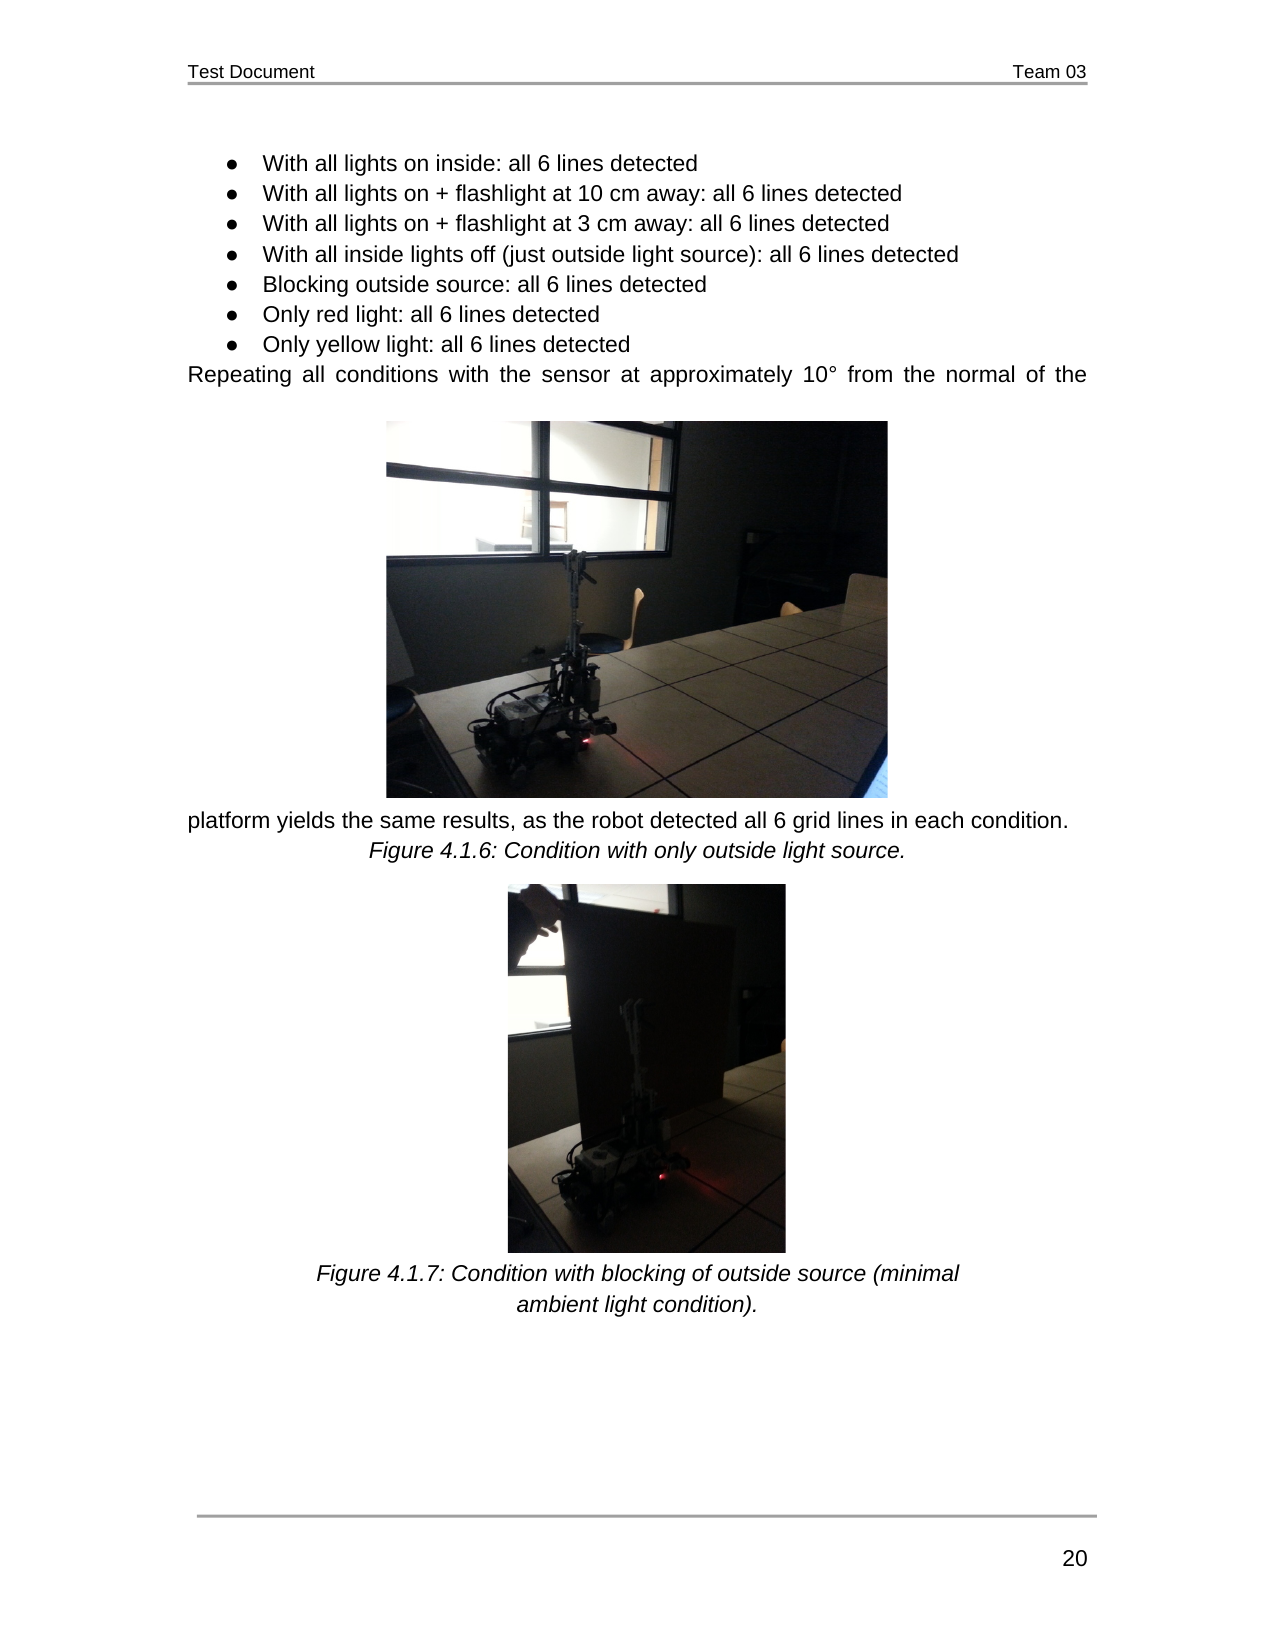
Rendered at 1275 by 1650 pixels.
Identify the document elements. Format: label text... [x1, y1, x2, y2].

list Blocking outside source: all 6 lines detected [225, 271, 1087, 297]
list With all inside lights off (just outside light source): all 6 lines detected [225, 241, 1087, 267]
list With all lights on + flashlight at 10 cm away: all 6 lines detected [225, 180, 1087, 207]
list With all lights on inside: all 6 lines detected [225, 150, 1087, 176]
picture [386, 421, 888, 798]
text ambient light condition). [187, 1291, 1087, 1317]
list With all lights on + flashlight at 3 cm away: all 6 lines detected [225, 210, 1087, 237]
list Only yellow light: all 6 lines detected [225, 331, 1087, 358]
picture [507, 884, 786, 1253]
list Only red light: all 6 lines detected [225, 301, 1087, 327]
text Figure 4.1.6: Condition with only outside light source. [187, 837, 1087, 863]
